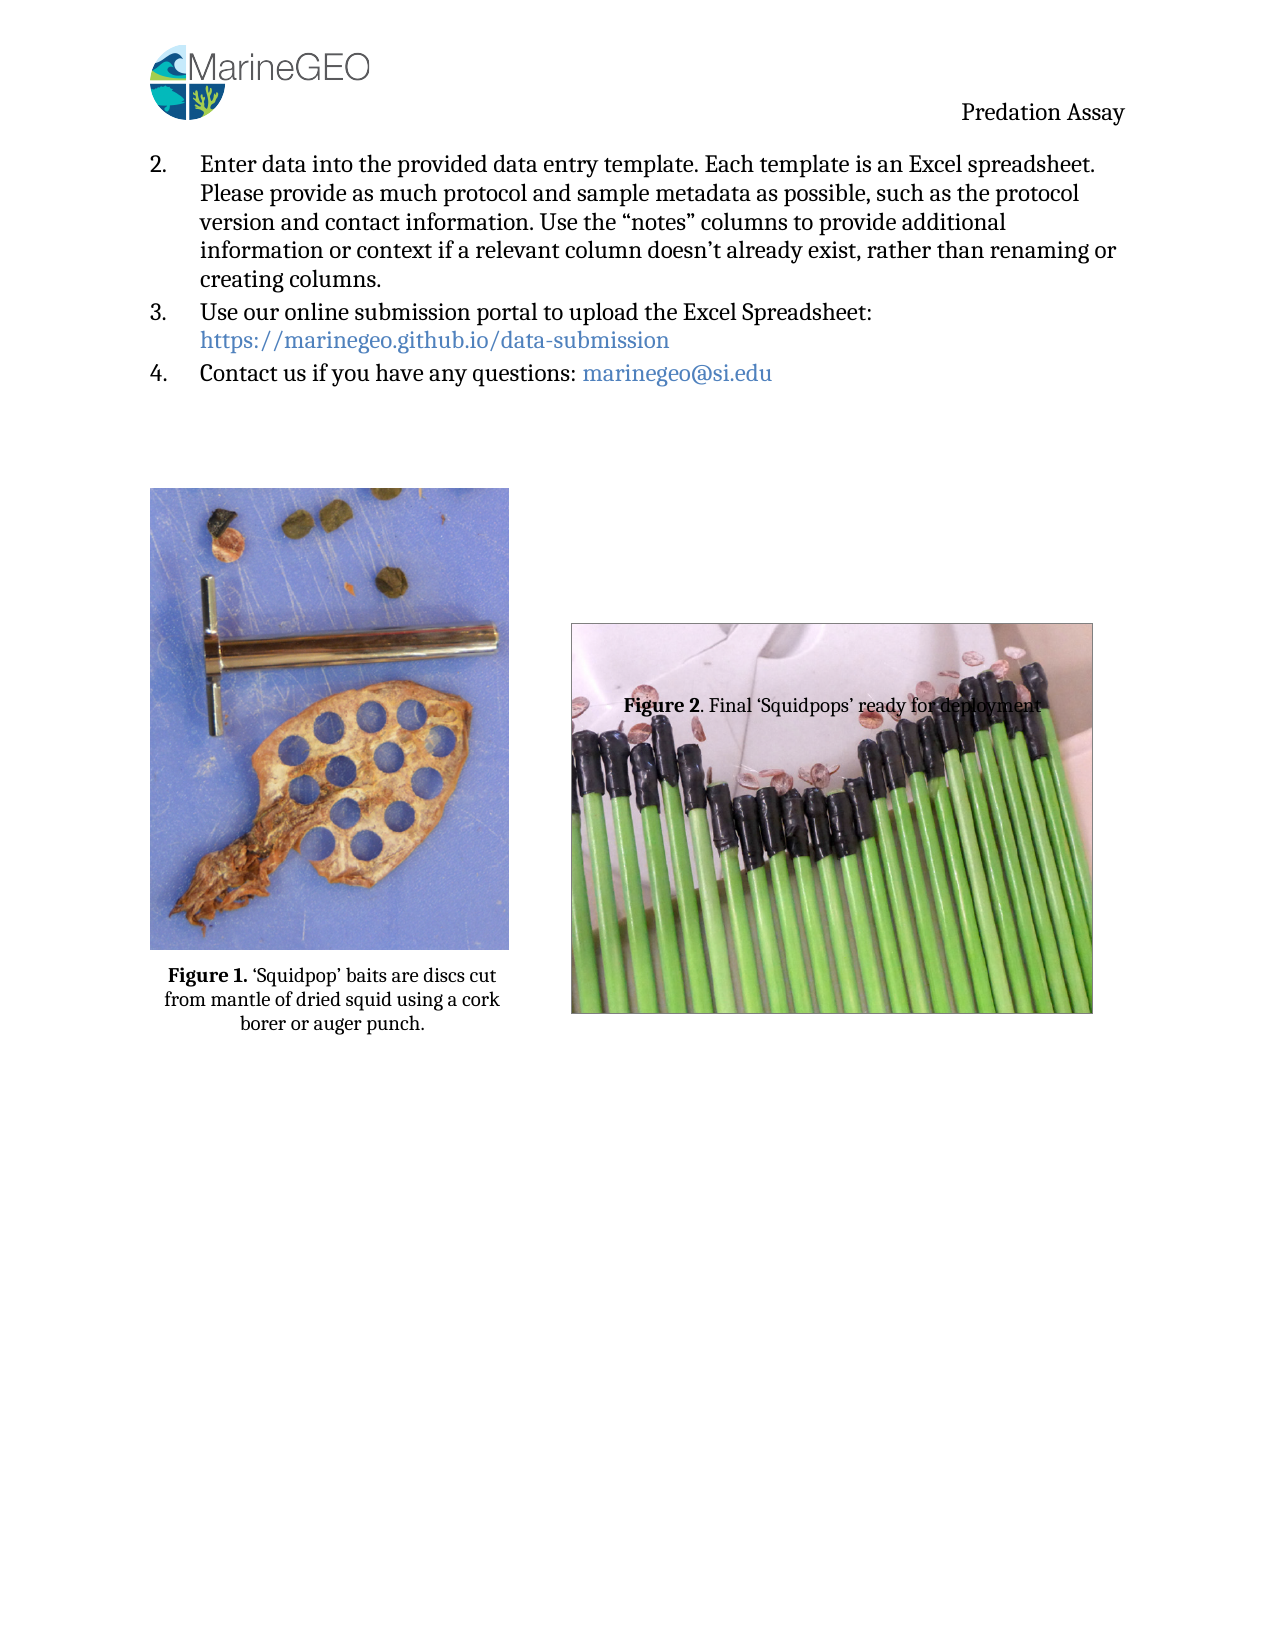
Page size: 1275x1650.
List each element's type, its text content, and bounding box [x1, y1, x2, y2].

picture [572, 624, 1092, 1013]
picture [150, 45, 370, 120]
list Use our online submission portal to upload the Excel Spreadsheet: https://marinegeo.github.io/data-submission [150, 297, 1125, 355]
list Enter data into the provided data entry template. Each template is an Excel spreadsheet. Please provide as much protocol and sample metadata as possible, such as the protocol version and contact information. Use the “notes” columns to provide additional information or context if a relevant column doesn’t already exist, rather than renaming or creating columns. [150, 150, 1125, 294]
picture [150, 488, 509, 950]
list Contact us if you have any questions: marinegeo@si.edu [150, 359, 1125, 387]
